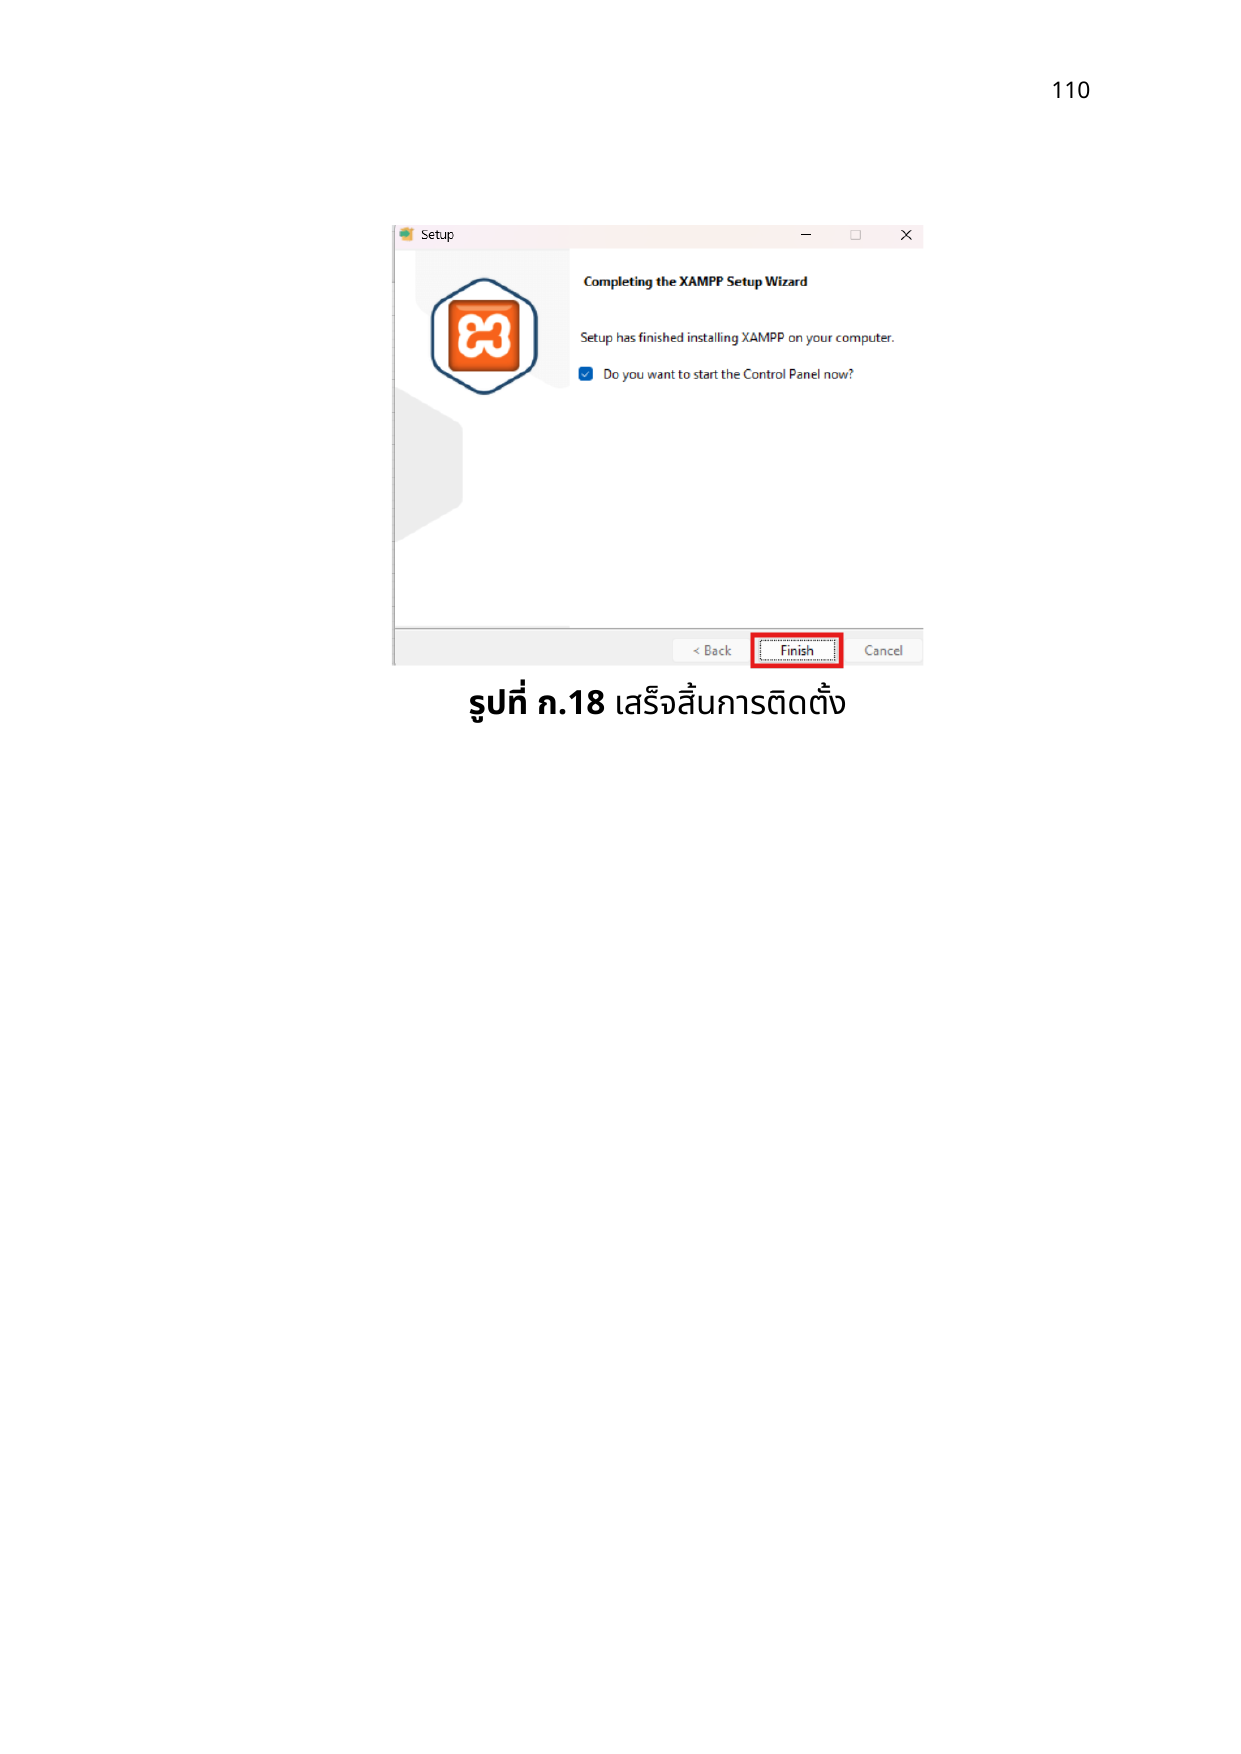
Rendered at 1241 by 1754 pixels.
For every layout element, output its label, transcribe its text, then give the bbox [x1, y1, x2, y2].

subtitle รูปที่ ก.18 เสร็จสิ้นการติดตั้ง [225, 679, 1090, 730]
picture [391, 225, 924, 669]
